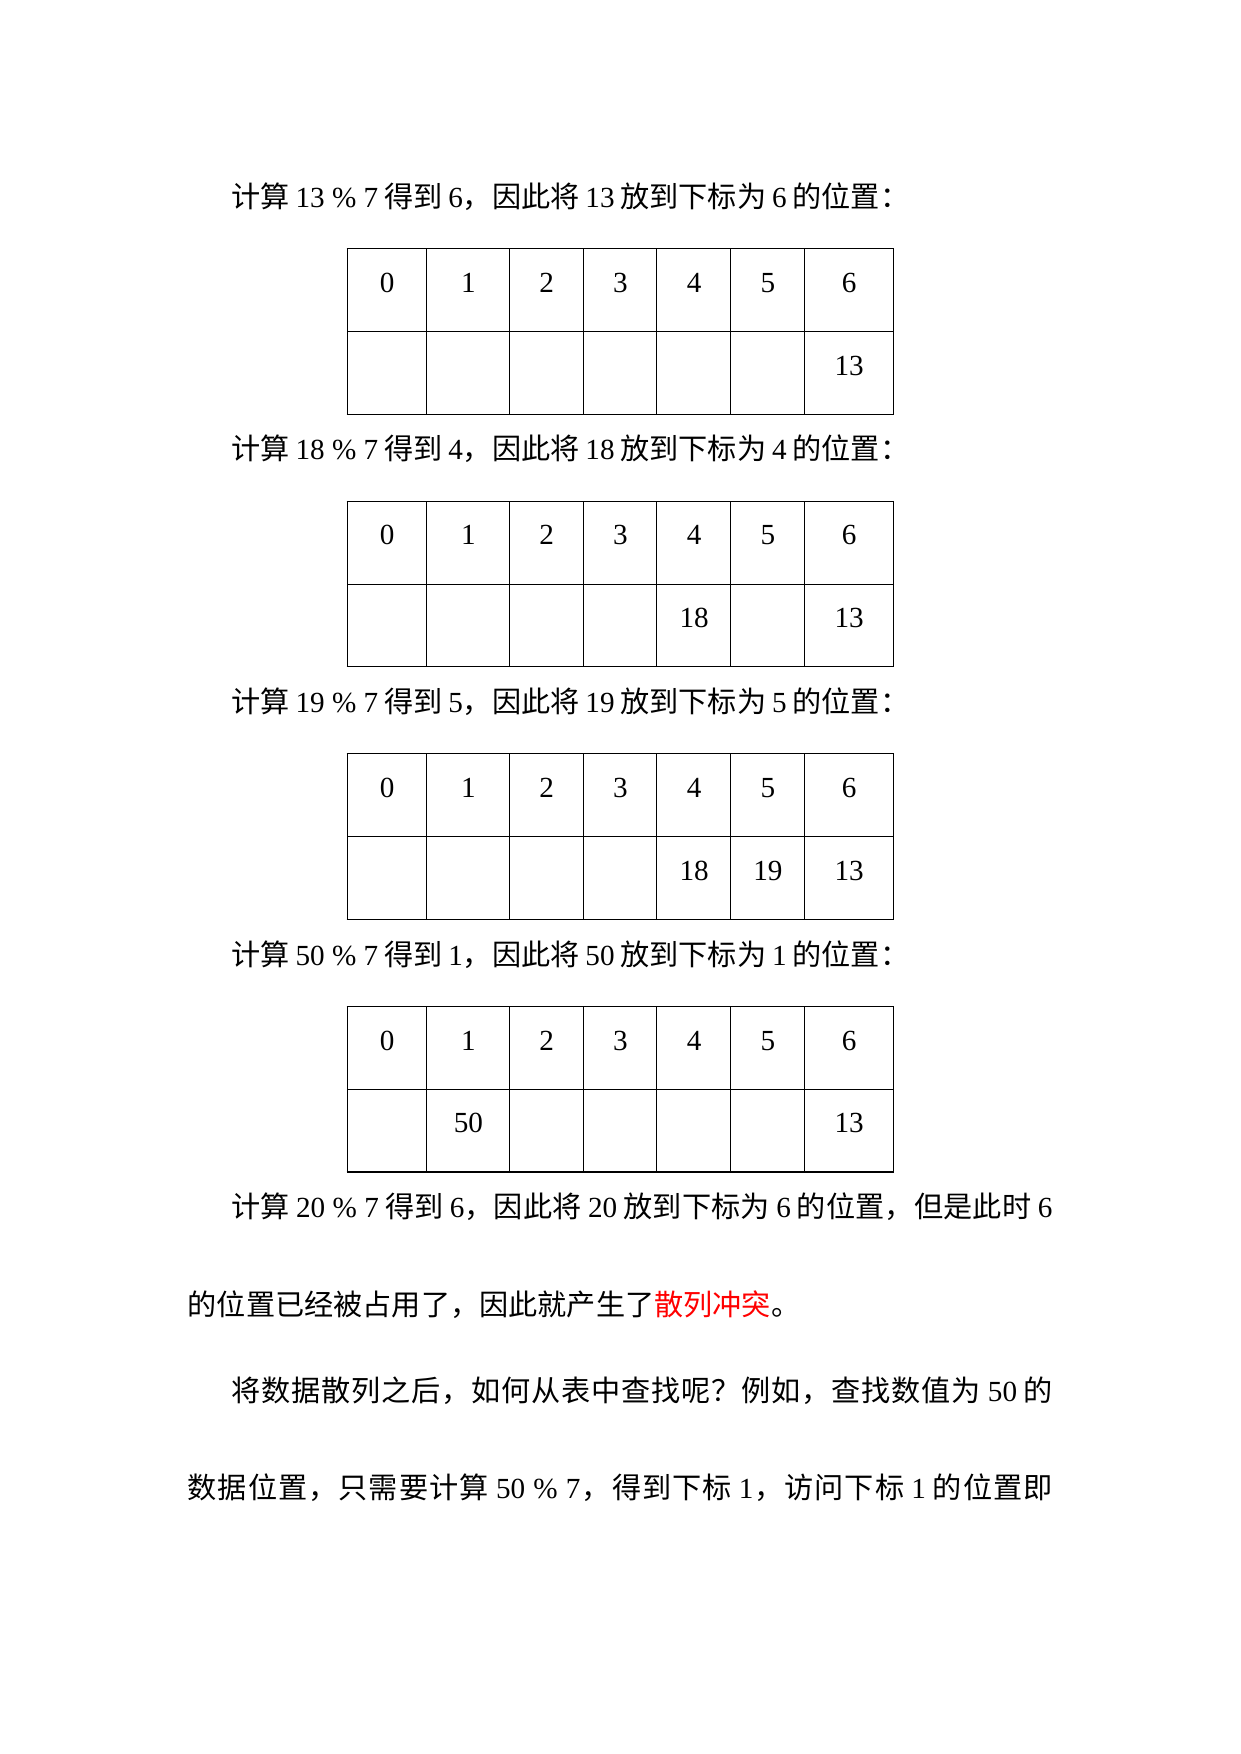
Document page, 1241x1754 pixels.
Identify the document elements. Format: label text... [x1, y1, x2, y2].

table_cell [510, 585, 583, 666]
table_header 1 [427, 1007, 509, 1089]
table_header 6 [805, 1007, 893, 1089]
table_header 5 [731, 754, 804, 836]
table_header 1 [427, 502, 509, 583]
table_cell 13 [805, 585, 893, 666]
table_header 1 [427, 754, 509, 836]
table_header 5 [731, 1007, 804, 1089]
table_header 3 [584, 1007, 656, 1089]
table_header 2 [510, 1007, 583, 1089]
table_cell [657, 332, 730, 413]
table_cell [731, 1090, 804, 1171]
table_header 0 [348, 502, 426, 583]
text 计算20 % 7得到6，因此将20放到下标为6的位置，但是此时6的位置已经被占用了，因此就产生了散列冲突。 [187, 1172, 1053, 1335]
table_cell [731, 332, 804, 413]
table_header 6 [805, 754, 893, 836]
table_header 2 [510, 754, 583, 836]
table_header 1 [427, 249, 509, 331]
table_cell [348, 585, 426, 666]
table_header 3 [584, 754, 656, 836]
table_cell 19 [731, 837, 804, 919]
table_header 5 [731, 502, 804, 583]
text 计算19 % 7得到5，因此将19放到下标为5的位置： [187, 667, 1053, 732]
table_cell [510, 837, 583, 919]
table_cell 13 [805, 332, 893, 413]
table_header 6 [805, 249, 893, 331]
table_cell [584, 332, 656, 413]
table_header 4 [657, 754, 730, 836]
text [187, 1356, 1053, 1518]
table_cell 18 [657, 837, 730, 919]
table_header 0 [348, 249, 426, 331]
table_cell [427, 332, 509, 413]
table_header 0 [348, 1007, 426, 1089]
table_header 2 [510, 249, 583, 331]
table_header 5 [731, 249, 804, 331]
table_header 2 [510, 502, 583, 583]
table_cell [584, 837, 656, 919]
table_header 3 [584, 249, 656, 331]
table_header 0 [348, 754, 426, 836]
table_cell 13 [805, 1090, 893, 1171]
text 计算13 % 7得到6，因此将13放到下标为6的位置： [187, 162, 1053, 227]
table_cell 18 [657, 585, 730, 666]
table_cell [584, 1090, 656, 1171]
table_cell [584, 585, 656, 666]
table_cell 50 [427, 1090, 509, 1171]
table_header 3 [584, 502, 656, 583]
table_header 6 [805, 502, 893, 583]
table_cell [510, 332, 583, 413]
table_cell [510, 1090, 583, 1171]
text 计算50 % 7得到1，因此将50放到下标为1的位置： [187, 920, 1053, 985]
table_cell [427, 585, 509, 666]
table_cell [348, 332, 426, 413]
table_header 4 [657, 1007, 730, 1089]
text 计算18 % 7得到4，因此将18放到下标为4的位置： [187, 414, 1053, 479]
table_cell 13 [805, 837, 893, 919]
table_cell [657, 1090, 730, 1171]
table_cell [348, 837, 426, 919]
table_cell [427, 837, 509, 919]
table_header 4 [657, 502, 730, 583]
table_cell [348, 1090, 426, 1171]
table_header 4 [657, 249, 730, 331]
table_cell [731, 585, 804, 666]
